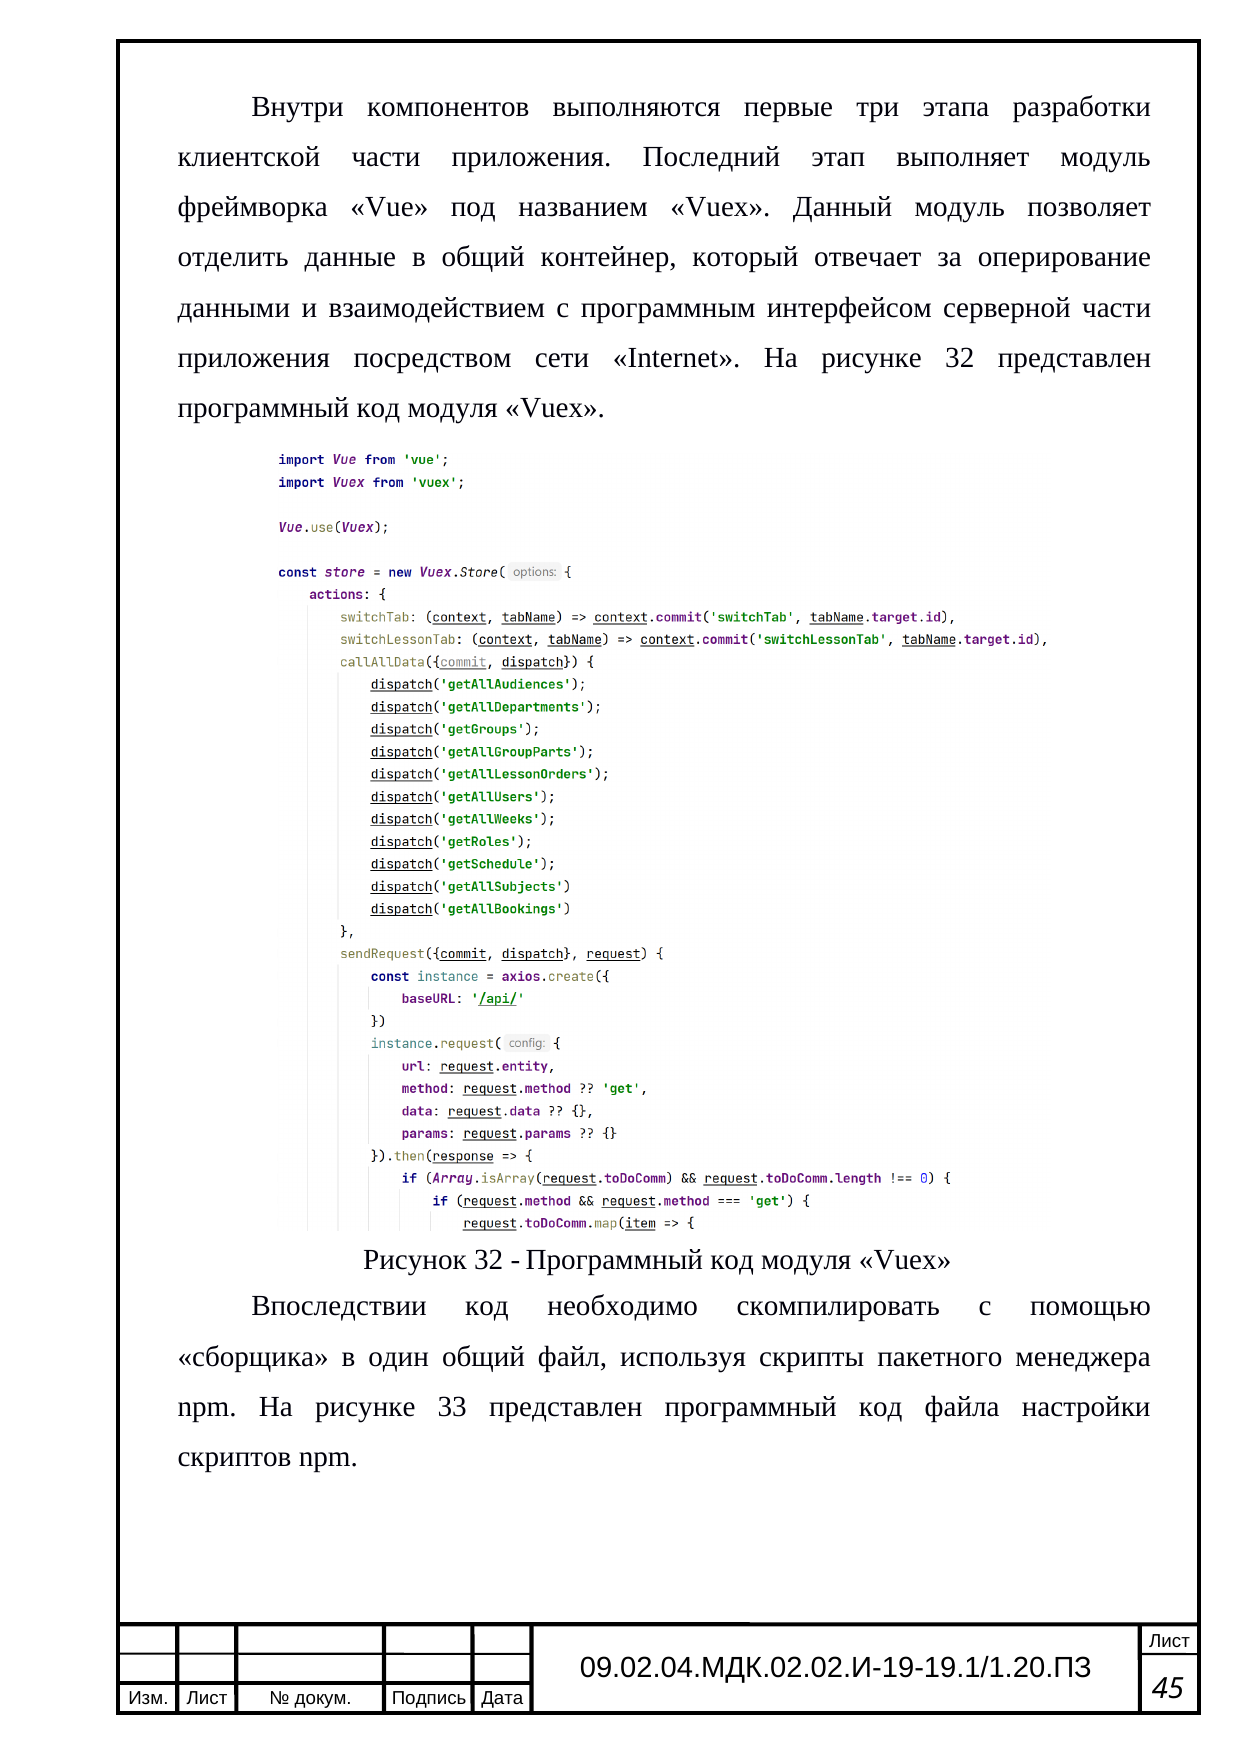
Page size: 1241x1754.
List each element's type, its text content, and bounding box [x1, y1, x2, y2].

picture [277, 453, 1051, 1231]
text Программный код модуля «Vuex» [177, 1242, 1137, 1276]
text Внутри компонентов выполняются первые три этапа разработки клиентской части приложения. Последний этап выполняет модуль фреймворка «Vue» под названием «Vuex». Данный модуль позволяет отделить данные в общий контейнер, который отвечает за оперирование данными и взаимодействием с программным интерфейсом серверной части приложения посредством сети «Internet». На рисунке 32 представлен программный код модуля «Vuex». [177, 89, 1152, 424]
text Впоследствии код необходимо скомпилировать с помощью «сборщика» в один общий файл, используя скрипты пакетного менеджера npm. На рисунке 33 представлен программный код файла настройки скриптов npm. [177, 1288, 1152, 1473]
